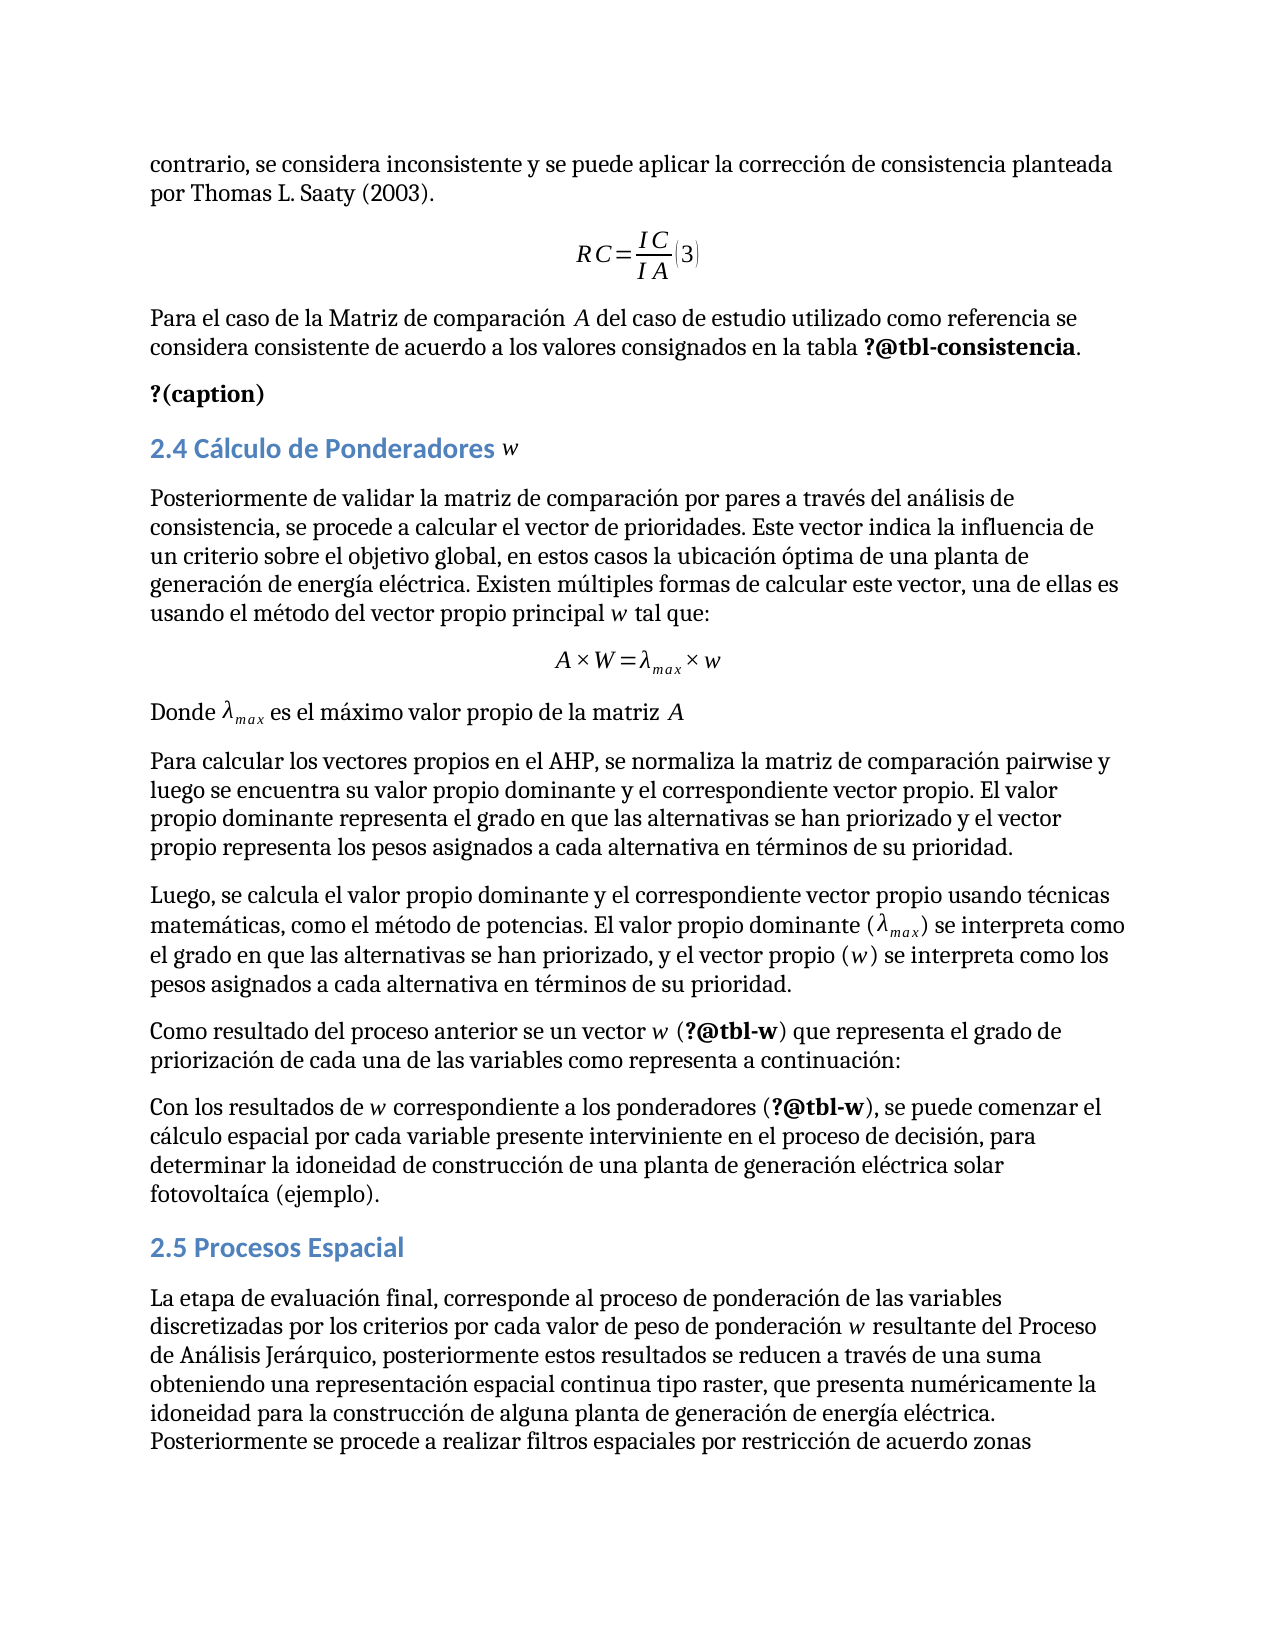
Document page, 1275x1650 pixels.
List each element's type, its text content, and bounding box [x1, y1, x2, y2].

subtitle 2.5 Procesos Espacial [150, 1229, 1125, 1265]
text Como resultado del proceso anterior se un vector (?@tbl-w) que representa el grado de priorización de cada una de las variables como representa a continuación: [150, 1017, 1125, 1074]
text Luego, se calcula el valor propio dominante y el correspondiente vector propio usando técnicas matemáticas, como el método de potencias. El valor propio dominante () se interpreta como el grado en que las alternativas se han priorizado, y el vector propio () se interpreta como los pesos asignados a cada alternativa en términos de su prioridad. [150, 881, 1125, 998]
subtitle 2.4 Cálculo de Ponderadores [150, 430, 1125, 465]
text Donde es el máximo valor propio de la matriz [150, 697, 1125, 728]
text Posteriormente de validar la matriz de comparación por pares a través del análisis de consistencia, se procede a calcular el vector de prioridades. Este vector indica la influencia de un criterio sobre el objetivo global, en estos casos la ubicación óptima de una planta de generación de energía eléctrica. Existen múltiples formas de calcular este vector, una de ellas es usando el método del vector propio principal tal que: [150, 484, 1125, 628]
text Para calcular los vectores propios en el AHP, se normaliza la matriz de comparación pairwise y luego se encuentra su valor propio dominante y el correspondiente vector propio. El valor propio dominante representa el grado en que las alternativas se han priorizado y el vector propio representa los pesos asignados a cada alternativa en términos de su prioridad. [150, 747, 1125, 862]
text ?(caption) [150, 380, 1125, 409]
text Con los resultados de correspondiente a los ponderadores (?@tbl-w), se puede comenzar el cálculo espacial por cada variable presente interviniente en el proceso de decisión, para determinar la idoneidad de construcción de una planta de generación eléctrica solar fotovoltaíca (ejemplo). [150, 1093, 1125, 1208]
text Para el caso de la Matriz de comparación del caso de estudio utilizado como referencia se considera consistente de acuerdo a los valores consignados en la tabla ?@tbl-consistencia. [150, 304, 1125, 361]
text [150, 1283, 1125, 1456]
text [150, 150, 1125, 207]
